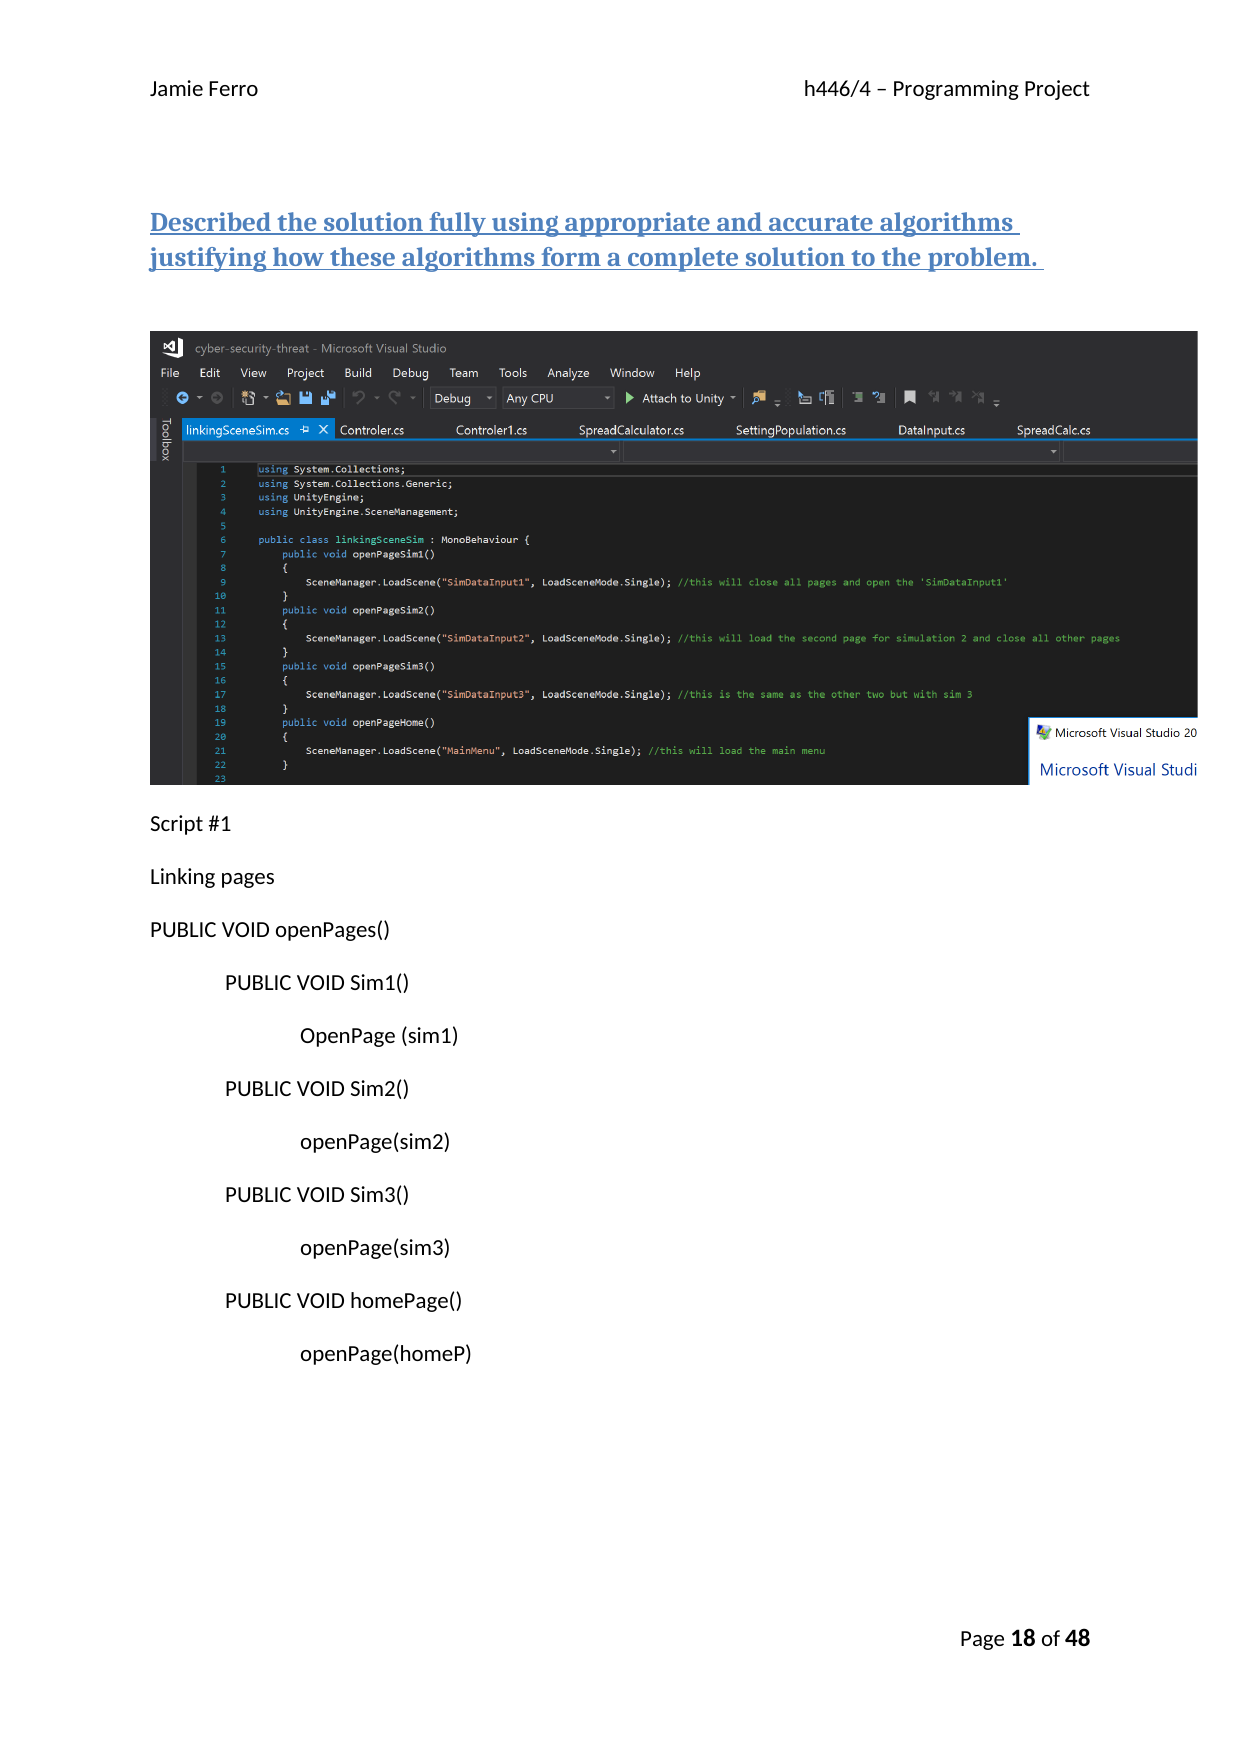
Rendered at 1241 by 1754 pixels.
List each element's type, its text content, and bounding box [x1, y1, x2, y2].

text openPage(sim2) [150, 1127, 1090, 1155]
text PUBLIC VOID openPages() [150, 915, 1090, 943]
text Script #1 [150, 809, 1090, 837]
subtitle Described the solution fully using appropriate and accurate algorithms justifying how these algorithms form a complete solution to the problem. [150, 207, 1090, 273]
text PUBLIC VOID homePage() [150, 1286, 1090, 1314]
text openPage(homeP) [150, 1339, 1090, 1367]
text PUBLIC VOID Sim3() [150, 1180, 1090, 1208]
text PUBLIC VOID Sim1() [150, 968, 1090, 996]
text Linking pages [150, 862, 1090, 890]
text PUBLIC VOID Sim2() [150, 1074, 1090, 1102]
text openPage(sim3) [150, 1233, 1090, 1261]
picture [150, 331, 1198, 785]
text OpenPage (sim1) [150, 1021, 1090, 1049]
